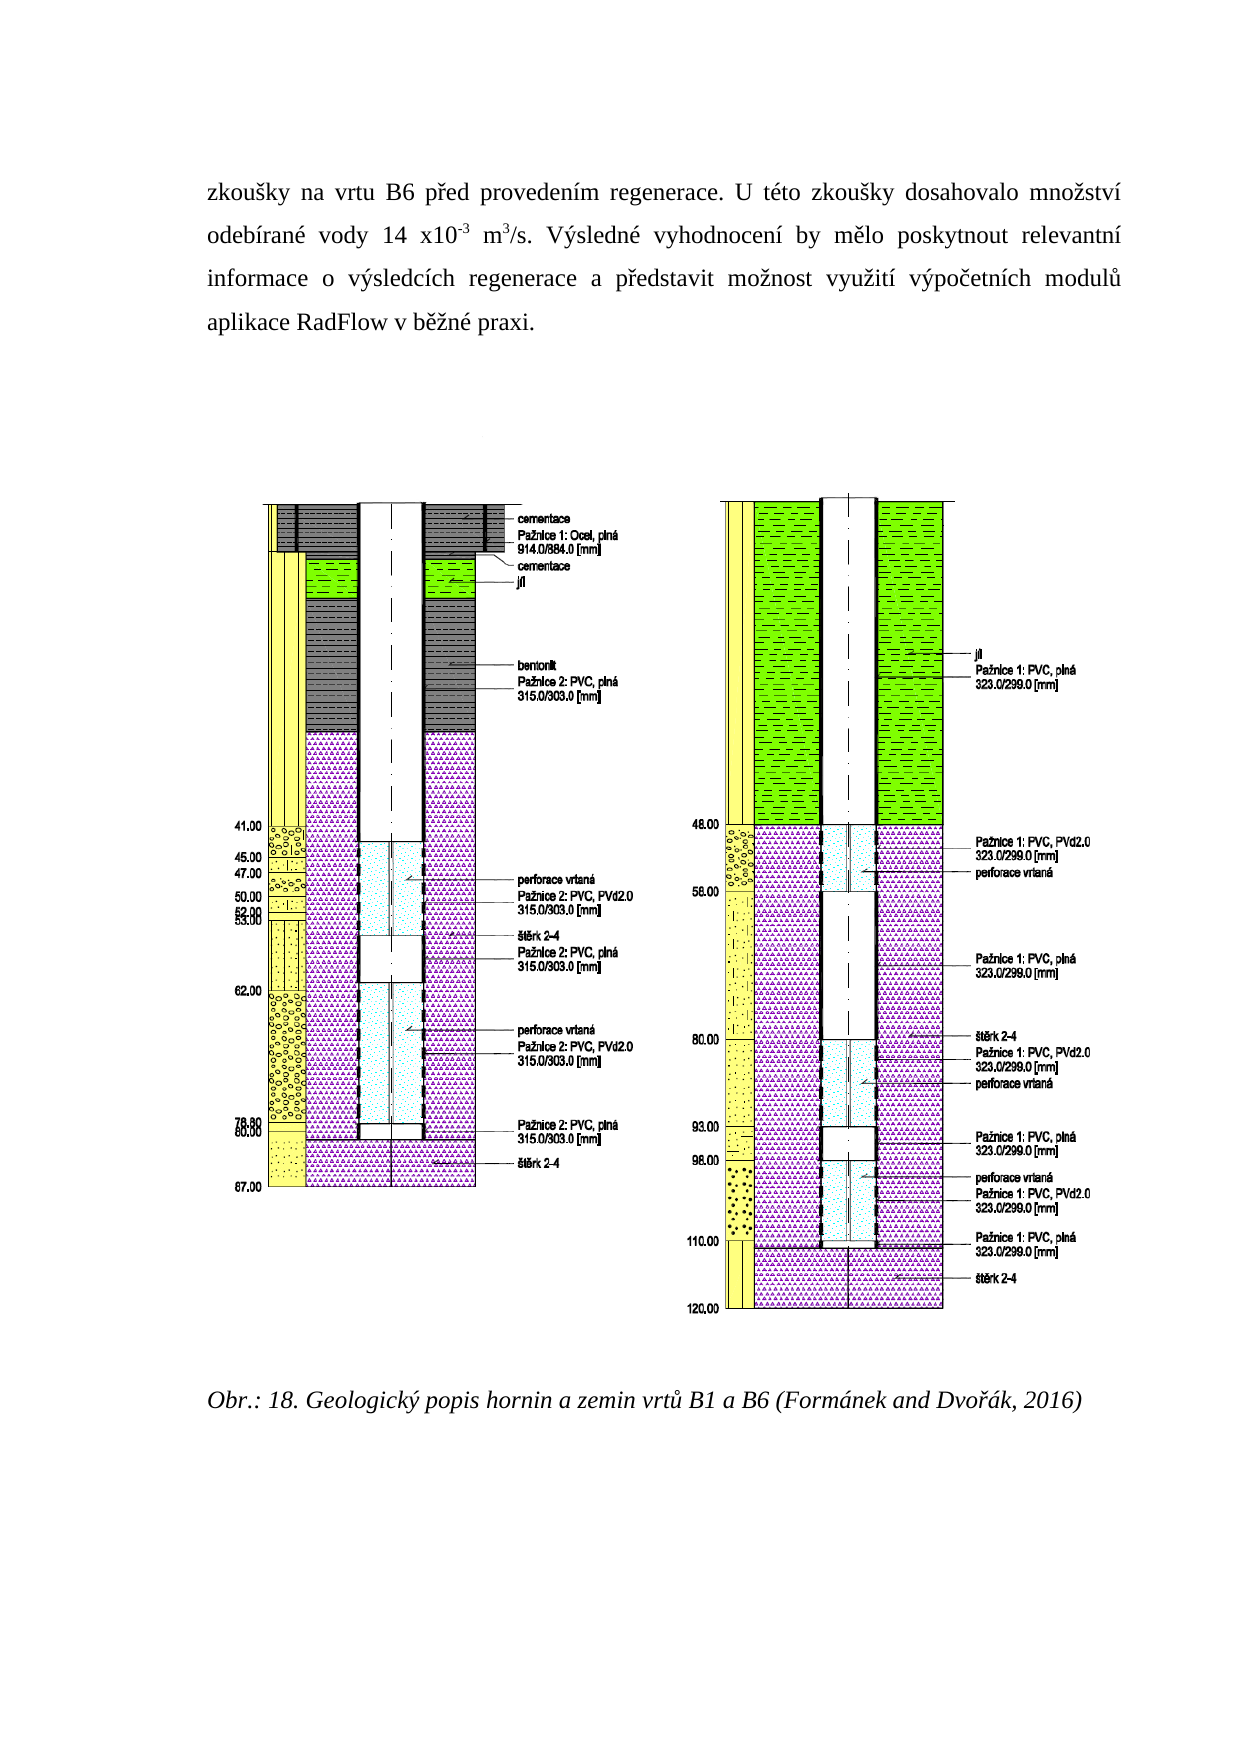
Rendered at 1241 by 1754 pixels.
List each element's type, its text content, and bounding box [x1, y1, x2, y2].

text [207, 177, 1122, 335]
text Obr.: 18. Geologický popis hornin a zemin vrtů B1 a B6 (Formánek and Dvořák, 2016) [207, 1385, 1122, 1414]
picture [206, 434, 1123, 1350]
